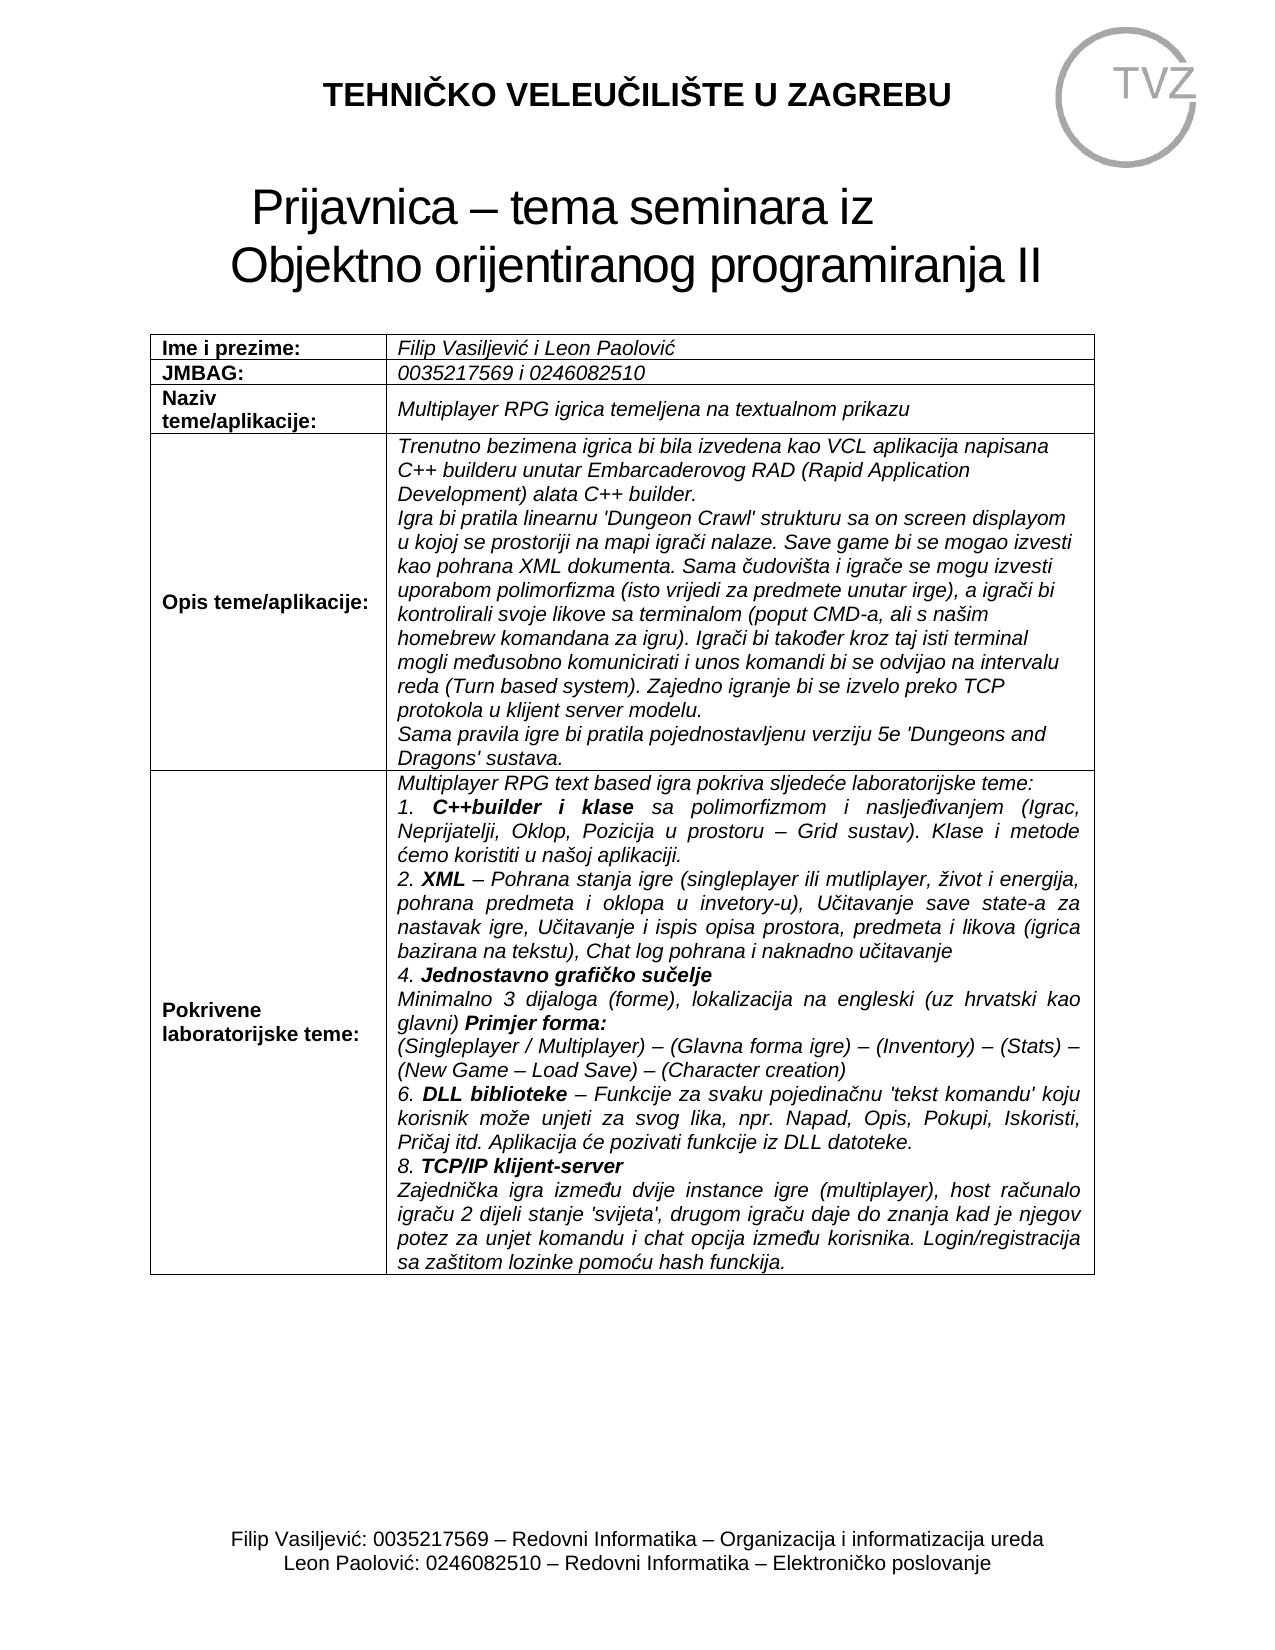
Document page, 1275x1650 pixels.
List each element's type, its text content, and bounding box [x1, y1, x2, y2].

table_header Ime i prezime: [151, 335, 386, 359]
title Objektno orijentiranog programiranja II [150, 235, 1125, 293]
table_cell Multiplayer RPG text based igra pokriva sljedeće laboratorijske teme: 1. C++builder i klase sa polimorfizmom i nasljeđivanjem (Igrac, Neprijatelji, Oklop, Pozicija u prostoru – Grid sustav). Klase i metode ćemo koristiti u našoj aplikaciji. 2. XML – Pohrana stanja igre (singleplayer ili mutliplayer, život i energija, pohrana predmeta i oklopa u invetory-u), Učitavanje save state-a za nastavak igre, Učitavanje i ispis opisa prostora, predmeta i likova (igrica bazirana na tekstu), Chat log pohrana i naknadno učitavanje 4. Jednostavno grafičko sučelje Minimalno 3 dijaloga (forme), lokalizacija na engleski (uz hrvatski kao glavni) Primjer forma: (Singleplayer / Multiplayer) – (Glavna forma igre) – (Inventory) – (Stats) – (New Game – Load Save) – (Character creation) 6. DLL biblioteke – Funkcije za svaku pojedinačnu 'tekst komandu' koju korisnik može unjeti za svog lika, npr. Napad, Opis, Pokupi, Iskoristi, Pričaj itd. Aplikacija će pozivati funkcije iz DLL datoteke. 8. TCP/IP klijent-server Zajednička igra između dvije instance igre (multiplayer), host računalo igraču 2 dijeli stanje 'svijeta', drugom igraču daje do znanja kad je njegov potez za unjet komandu i chat opcija između korisnika. Login/registracija sa zaštitom lozinke pomoću hash funckija. [387, 771, 1094, 1274]
table_cell Opis teme/aplikacije: [151, 434, 386, 770]
picture [996, 0, 1252, 191]
table_cell JMBAG: [151, 360, 386, 384]
table_cell 0035217569 i 0246082510 [387, 360, 1094, 384]
table_cell Naziv teme/aplikacije: [151, 385, 386, 433]
table_header Filip Vasiljević i Leon Paolović [387, 335, 1094, 359]
table_cell Trenutno bezimena igrica bi bila izvedena kao VCL aplikacija napisana C++ builderu unutar Embarcaderovog RAD (Rapid Application Development) alata C++ builder. Igra bi pratila linearnu 'Dungeon Crawl' strukturu sa on screen displayom u kojoj se prostoriji na mapi igrači nalaze. Save game bi se mogao izvesti kao pohrana XML dokumenta. Sama čudovišta i igrače se mogu izvesti uporabom polimorfizma (isto vrijedi za predmete unutar irge), a igrači bi kontrolirali svoje likove sa terminalom (poput CMD-a, ali s našim homebrew komandana za igru). Igrači bi također kroz taj isti terminal mogli međusobno komunicirati i unos komandi bi se odvijao na intervalu reda (Turn based system). Zajedno igranje bi se izvelo preko TCP protokola u klijent server modelu. Sama pravila igre bi pratila pojednostavljenu verziju 5e 'Dungeons and Dragons' sustava. [387, 434, 1094, 770]
title Prijavnica – tema seminara iz [150, 178, 1125, 235]
table_cell Multiplayer RPG igrica temeljena na textualnom prikazu [387, 385, 1094, 433]
table_cell Pokrivene laboratorijske teme: [151, 771, 386, 1274]
